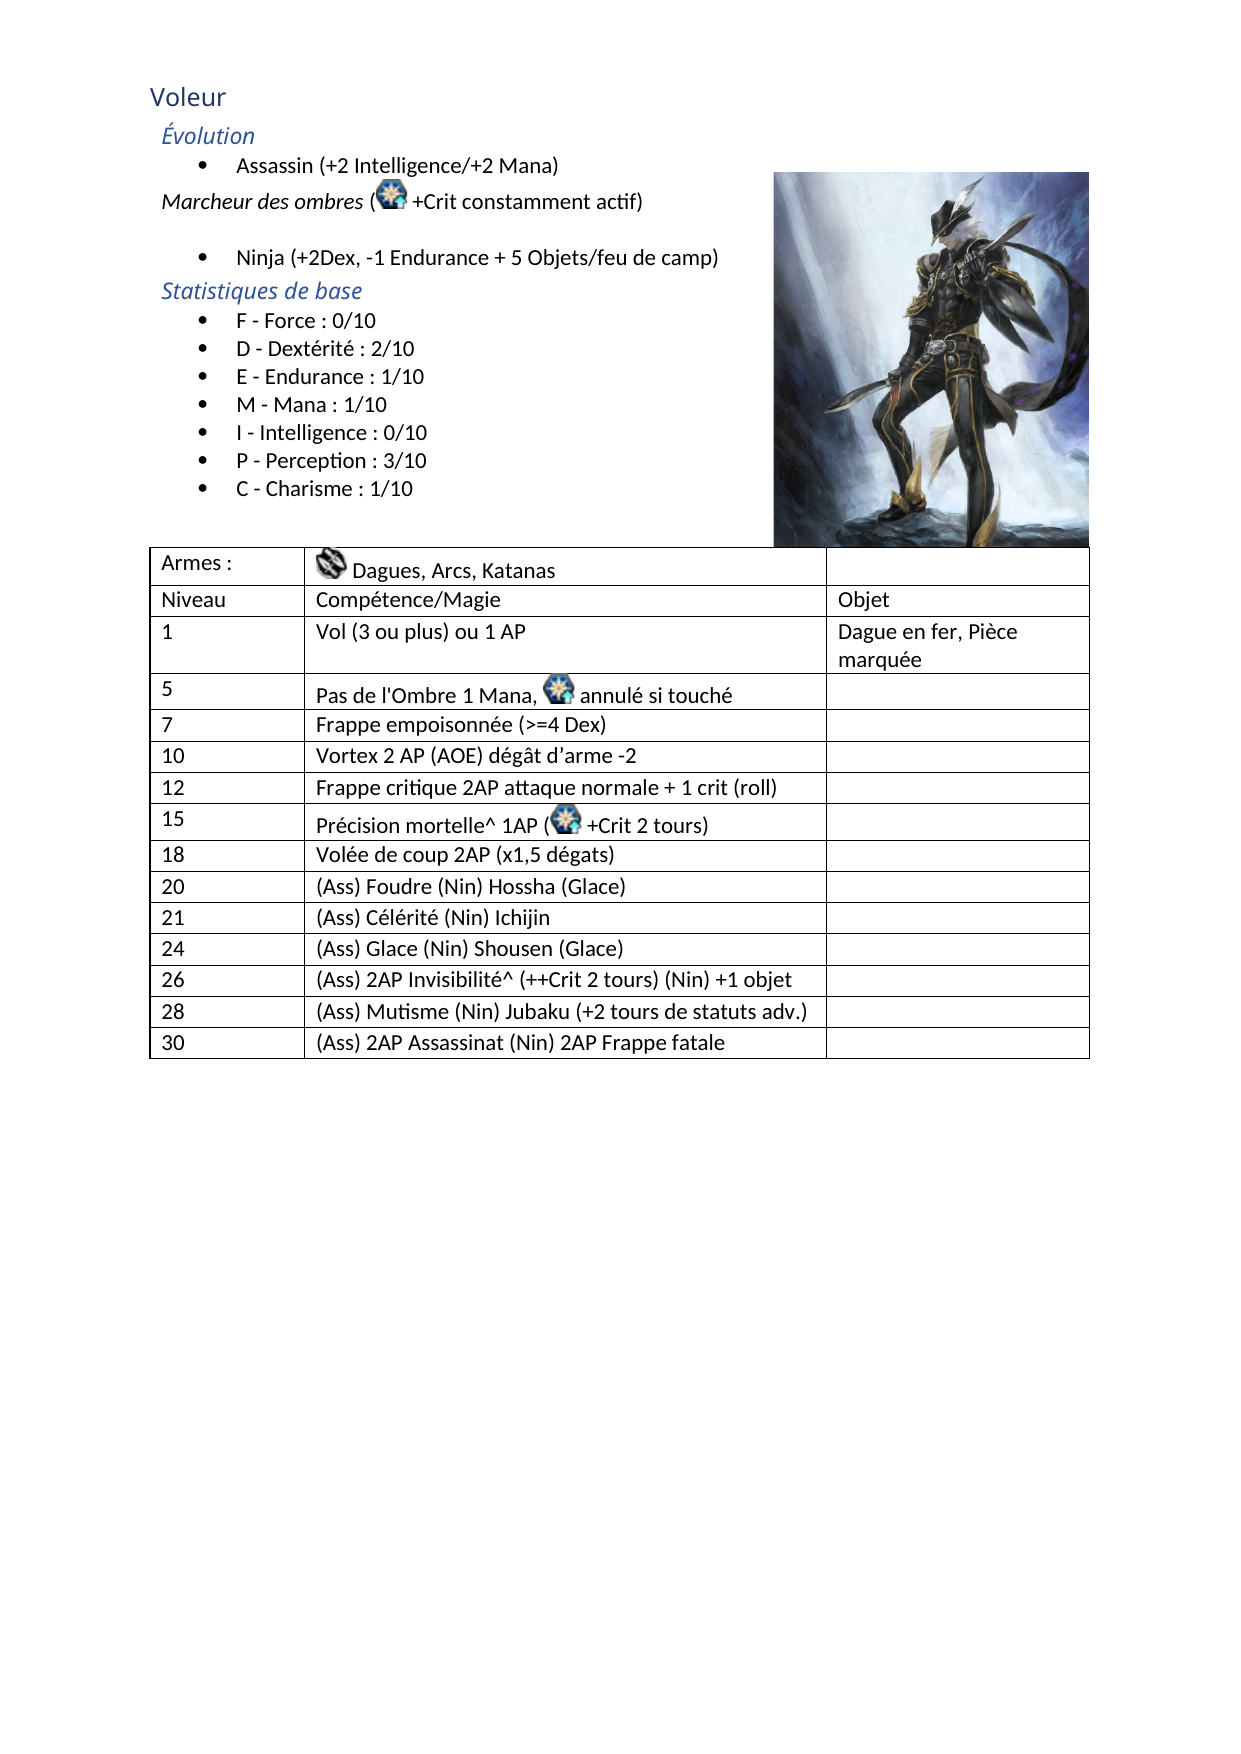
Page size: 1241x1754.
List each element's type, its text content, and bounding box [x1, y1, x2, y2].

table_header Évolution Assassin (+2 Intelligence/+2 Mana) Marcheur des ombres ( +Crit constamment actif) Ninja (+2Dex, -1 Endurance + 5 Objets/feu de camp) Statistiques de base F - Force : 0/10 D - Dextérité : 2/10 E - Endurance : 1/10 M - Mana : 1/10 I - Intelligence : 0/10 P - Perception : 3/10 C - Charisme : 1/10 [150, 116, 762, 547]
table_cell [827, 804, 1089, 839]
table_cell 12 [151, 773, 304, 803]
table_cell 24 [151, 934, 304, 964]
table_cell 10 [151, 742, 304, 772]
table_cell 18 [151, 841, 304, 871]
table_cell 20 [151, 872, 304, 902]
picture [550, 804, 582, 834]
table_cell [827, 710, 1089, 741]
table_cell (Ass) Célérité (Nin) Ichijin [305, 903, 826, 933]
table_cell 21 [151, 903, 304, 933]
table_cell 7 [151, 710, 304, 741]
table_cell 5 [151, 674, 304, 709]
picture [773, 172, 1089, 547]
table_cell (Ass) Foudre (Nin) Hossha (Glace) [305, 872, 826, 902]
table_cell Frappe empoisonnée (>=4 Dex) [305, 710, 826, 741]
table_cell [827, 773, 1089, 803]
table_cell [827, 934, 1089, 964]
table_cell [827, 841, 1089, 871]
table_cell (Ass) 2AP Invisibilité^ (++Crit 2 tours) (Nin) +1 objet [305, 966, 826, 996]
table_cell Vol (3 ou plus) ou 1 AP [305, 617, 826, 673]
table_cell (Ass) Glace (Nin) Shousen (Glace) [305, 934, 826, 964]
table_cell Dagues, Arcs, Katanas [305, 548, 826, 584]
table_cell [827, 872, 1089, 902]
table_cell [827, 903, 1089, 933]
table_cell Volée de coup 2AP (x1,5 dégats) [305, 841, 826, 871]
table_cell Armes : [151, 548, 304, 584]
table_cell (Ass) 2AP Assassinat (Nin) 2AP Frappe fatale [305, 1028, 826, 1058]
table_cell Frappe critique 2AP attaque normale + 1 crit (roll) [305, 773, 826, 803]
table_cell [827, 1028, 1089, 1058]
table_cell Dague en fer, Pièce marquée [827, 617, 1089, 673]
table_cell Niveau [151, 586, 304, 616]
subtitle Voleur [150, 79, 1078, 113]
picture [543, 673, 575, 704]
table_cell Objet [827, 586, 1089, 616]
table_cell [827, 997, 1089, 1027]
table_header [763, 116, 1089, 547]
table_cell [827, 548, 1089, 584]
table_cell 1 [151, 617, 304, 673]
table_cell 30 [151, 1028, 304, 1058]
table_cell (Ass) Mutisme (Nin) Jubaku (+2 tours de statuts adv.) [305, 997, 826, 1027]
picture [375, 179, 408, 209]
table_cell 15 [151, 804, 304, 839]
table_cell Précision mortelle^ 1AP ( +Crit 2 tours) [305, 804, 826, 839]
table_cell [827, 674, 1089, 709]
table_cell Compétence/Magie [305, 586, 826, 616]
table_cell 28 [151, 997, 304, 1027]
table_cell 26 [151, 966, 304, 996]
table_cell [827, 966, 1089, 996]
table_cell Vortex 2 AP (AOE) dégât d’arme -2 [305, 742, 826, 772]
picture [315, 547, 348, 579]
table_cell Pas de l'Ombre 1 Mana, annulé si touché [305, 674, 826, 709]
table_cell [827, 742, 1089, 772]
